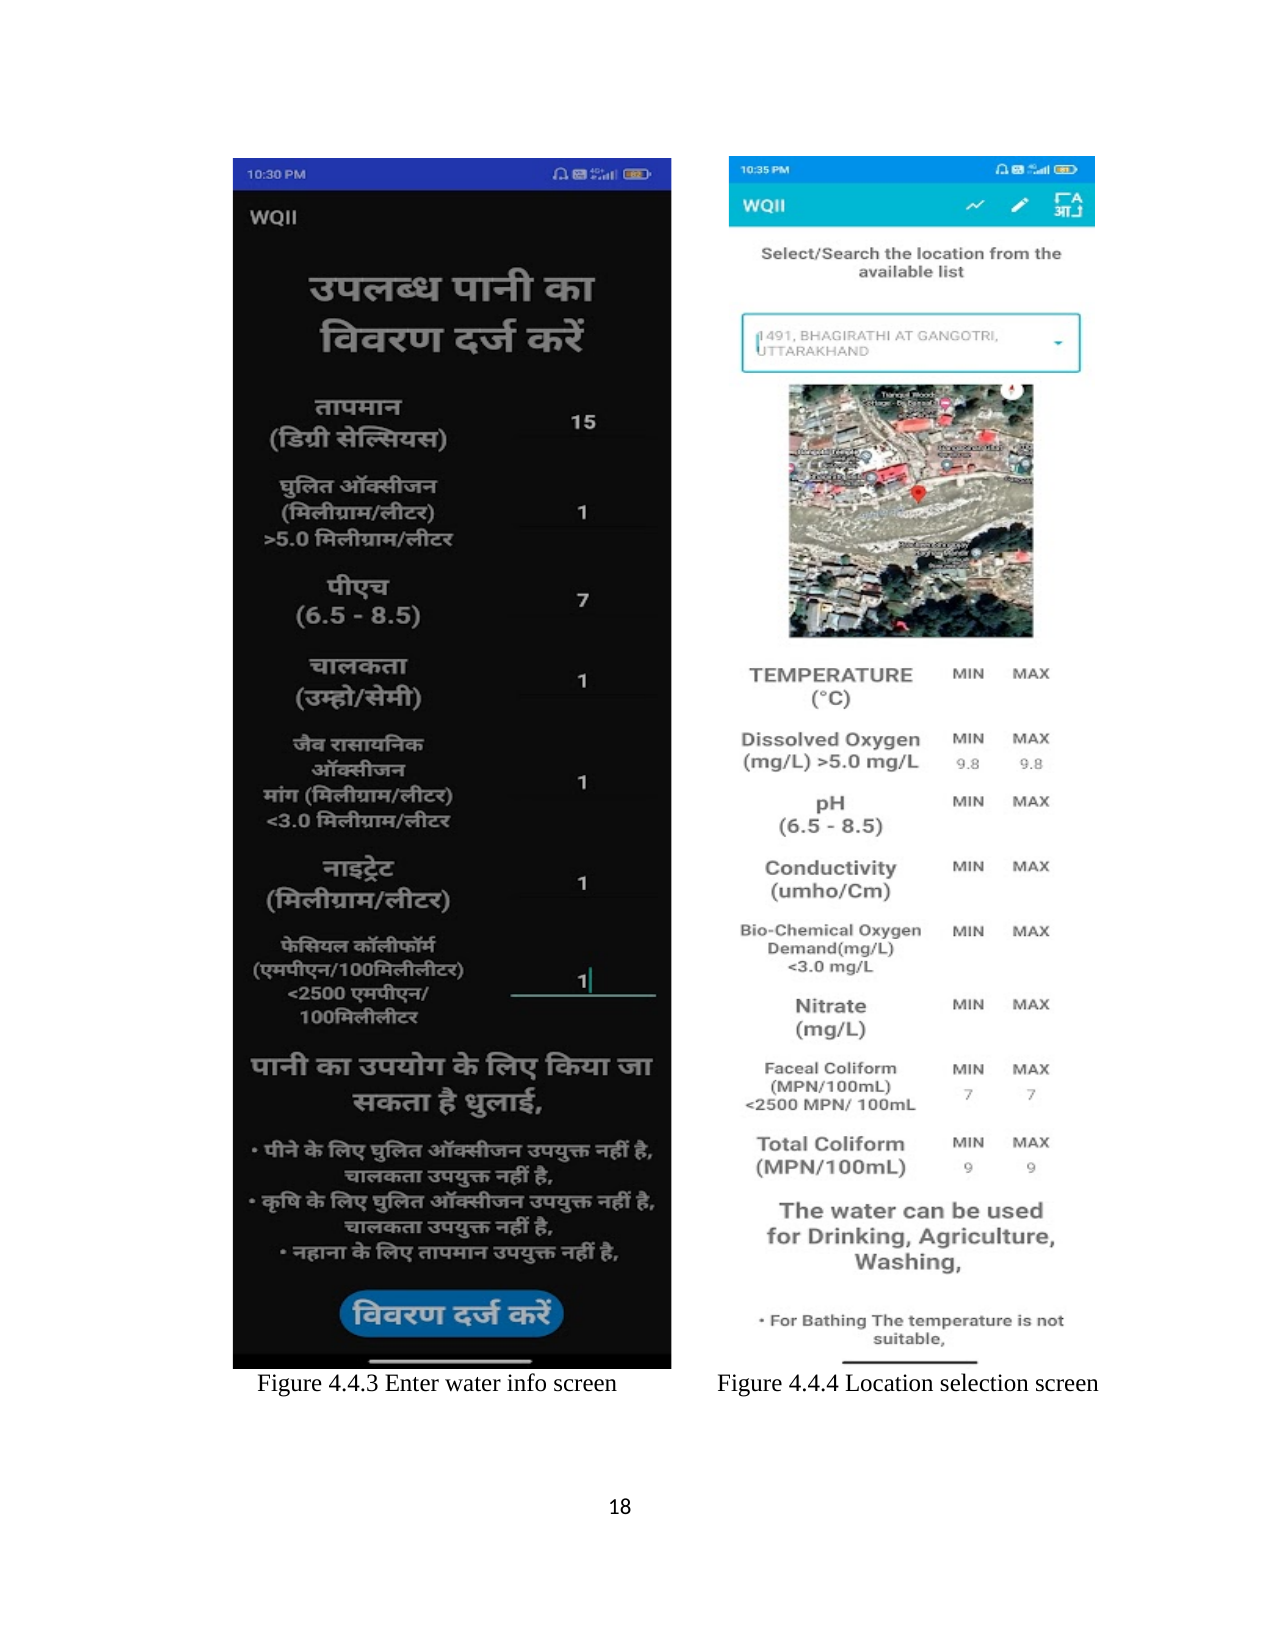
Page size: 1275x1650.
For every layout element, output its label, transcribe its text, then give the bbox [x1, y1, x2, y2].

picture [728, 185, 1095, 1369]
picture [728, 156, 1095, 181]
text Figure 4.4.3 Enter water info screen Figure 4.4.4 Location selection screen [102, 1368, 1137, 1397]
picture [232, 158, 672, 1369]
